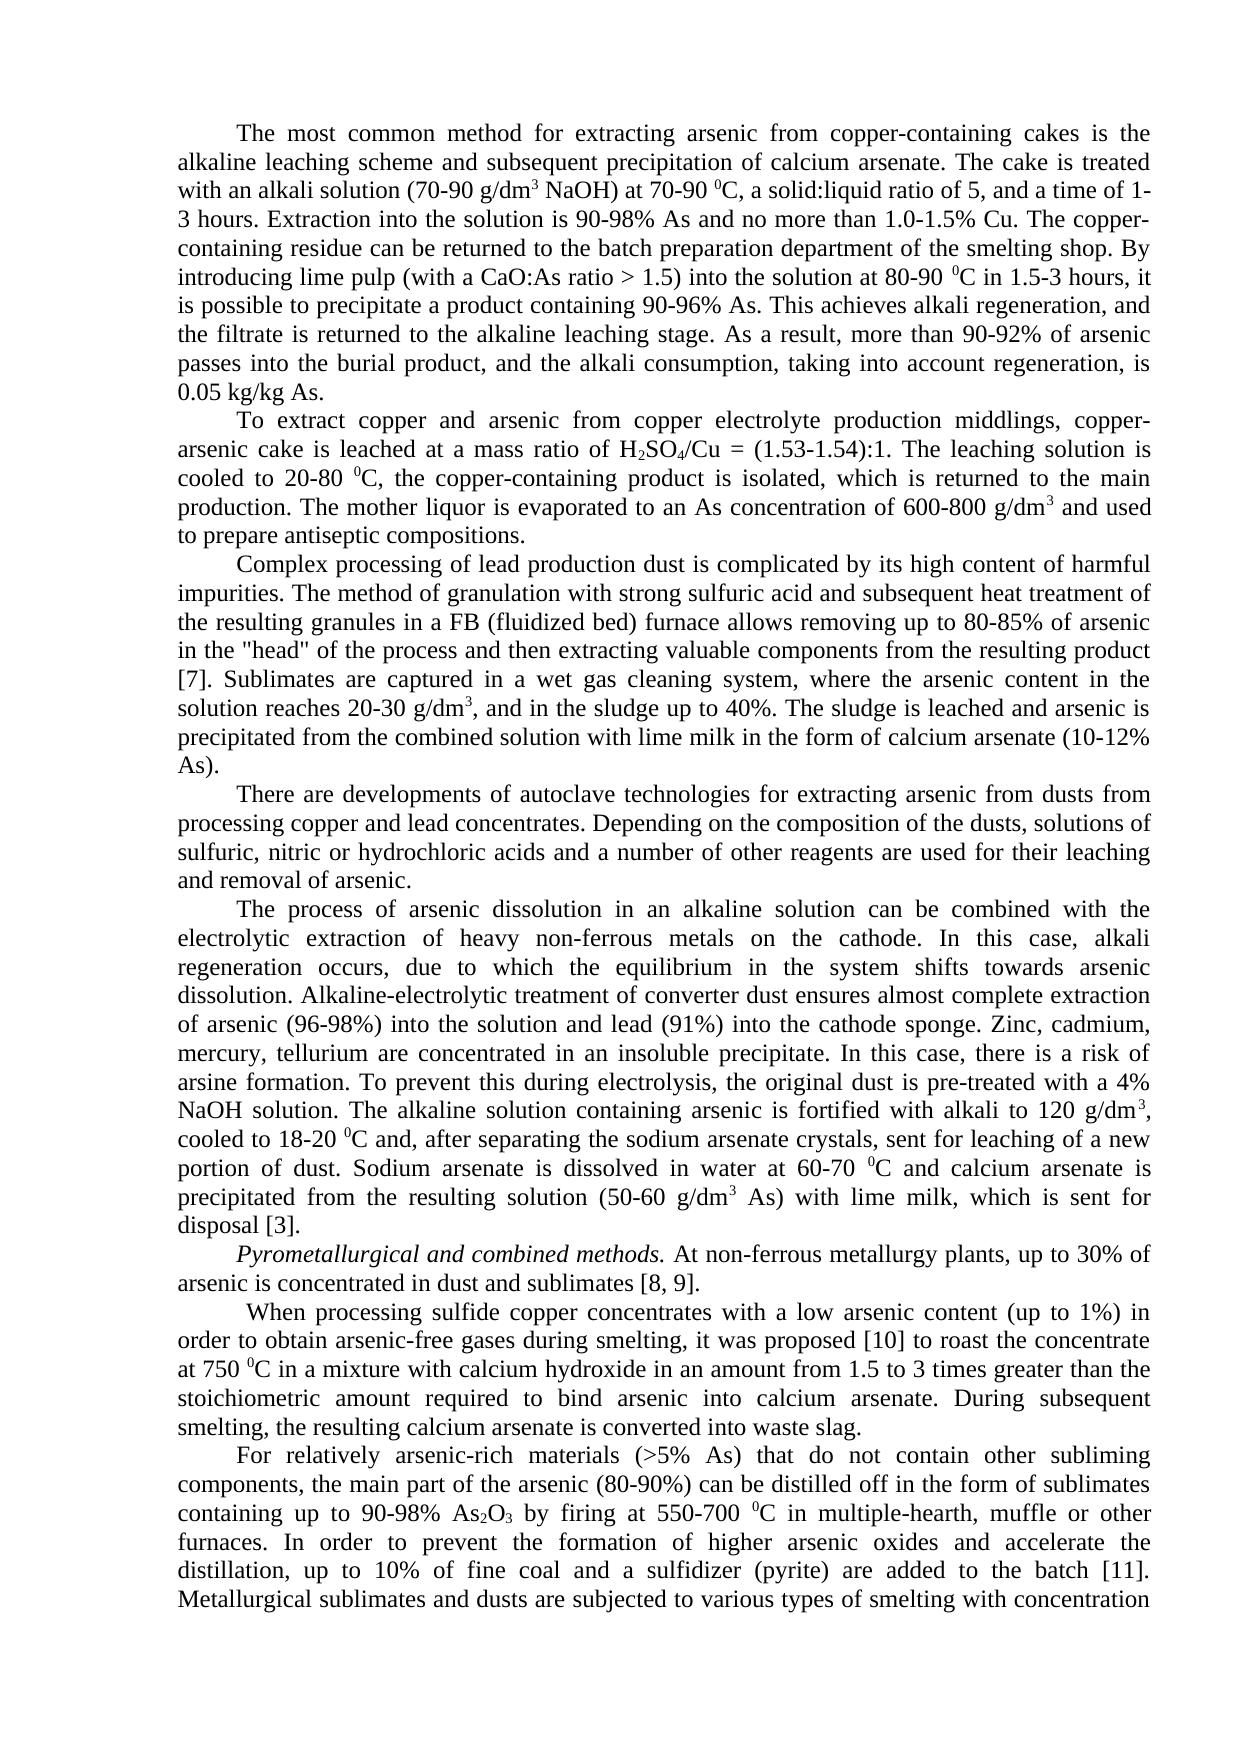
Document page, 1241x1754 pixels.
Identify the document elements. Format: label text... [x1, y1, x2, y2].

text Pyrometallurgical and combined methods. At non-ferrous metallurgy plants, up to 30% of arsenic is concentrated in dust and sublimates [8, 9]. [177, 1239, 1152, 1297]
text The most common method for extracting arsenic from copper-containing cakes is the alkaline leaching scheme and subsequent precipitation of calcium arsenate. The cake is treated with an alkali solution (70-90 g/dm3 NaOH) at 70-90 0C, a solid:liquid ratio of 5, and a time of 1-3 hours. Extraction into the solution is 90-98% As and no more than 1.0-1.5% Cu. The copper-containing residue can be returned to the batch preparation department of the smelting shop. By introducing lime pulp (with a CaO:As ratio > 1.5) into the solution at 80-90 0C in 1.5-3 hours, it is possible to precipitate a product containing 90-96% As. This achieves alkali regeneration, and the filtrate is returned to the alkaline leaching stage. As a result, more than 90-92% of arsenic passes into the burial product, and the alkali consumption, taking into account regeneration, is 0.05 kg/kg As. [177, 118, 1152, 406]
text When processing sulfide copper concentrates with a low arsenic content (up to 1%) in order to obtain arsenic-free gases during smelting, it was proposed [10] to roast the concentrate at 750 0C in a mixture with calcium hydroxide in an amount from 1.5 to 3 times greater than the stoichiometric amount required to bind arsenic into calcium arsenate. During subsequent smelting, the resulting calcium arsenate is converted into waste slag. [177, 1297, 1152, 1441]
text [177, 1441, 1152, 1613]
text There are developments of autoclave technologies for extracting arsenic from dusts from processing copper and lead concentrates. Depending on the composition of the dusts, solutions of sulfuric, nitric or hydrochloric acids and a number of other reagents are used for their leaching and removal of arsenic. [177, 779, 1152, 894]
text Complex processing of lead production dust is complicated by its high content of harmful impurities. The method of granulation with strong sulfuric acid and subsequent heat treatment of the resulting granules in a FB (fluidized bed) furnace allows removing up to 80-85% of arsenic in the "head" of the process and then extracting valuable components from the resulting product [7]. Sublimates are captured in a wet gas cleaning system, where the arsenic content in the solution reaches 20-30 g/dm3, and in the sludge up to 40%. The sludge is leached and arsenic is precipitated from the combined solution with lime milk in the form of calcium arsenate (10-12% As). [177, 549, 1152, 779]
text The process of arsenic dissolution in an alkaline solution can be combined with the electrolytic extraction of heavy non-ferrous metals on the cathode. In this case, alkali regeneration occurs, due to which the equilibrium in the system shifts towards arsenic dissolution. Alkaline-electrolytic treatment of converter dust ensures almost complete extraction of arsenic (96-98%) into the solution and lead (91%) into the cathode sponge. Zinc, cadmium, mercury, tellurium are concentrated in an insoluble precipitate. In this case, there is a risk of arsine formation. To prevent this during electrolysis, the original dust is pre-treated with a 4% NaOH solution. The alkaline solution containing arsenic is fortified with alkali to 120 g/dm3, cooled to 18-20 0C and, after separating the sodium arsenate crystals, sent for leaching of a new portion of dust. Sodium arsenate is dissolved in water at 60-70 0C and calcium arsenate is precipitated from the resulting solution (50-60 g/dm3 As) with lime milk, which is sent for disposal [3]. [177, 894, 1152, 1239]
text To extract copper and arsenic from copper electrolyte production middlings, copper-arsenic cake is leached at a mass ratio of H2SO4/Cu = (1.53-1.54):1. The leaching solution is cooled to 20-80 0C, the copper-containing product is isolated, which is returned to the main production. The mother liquor is evaporated to an As concentration of 600-800 g/dm3 and used to prepare antiseptic compositions. [177, 406, 1152, 549]
